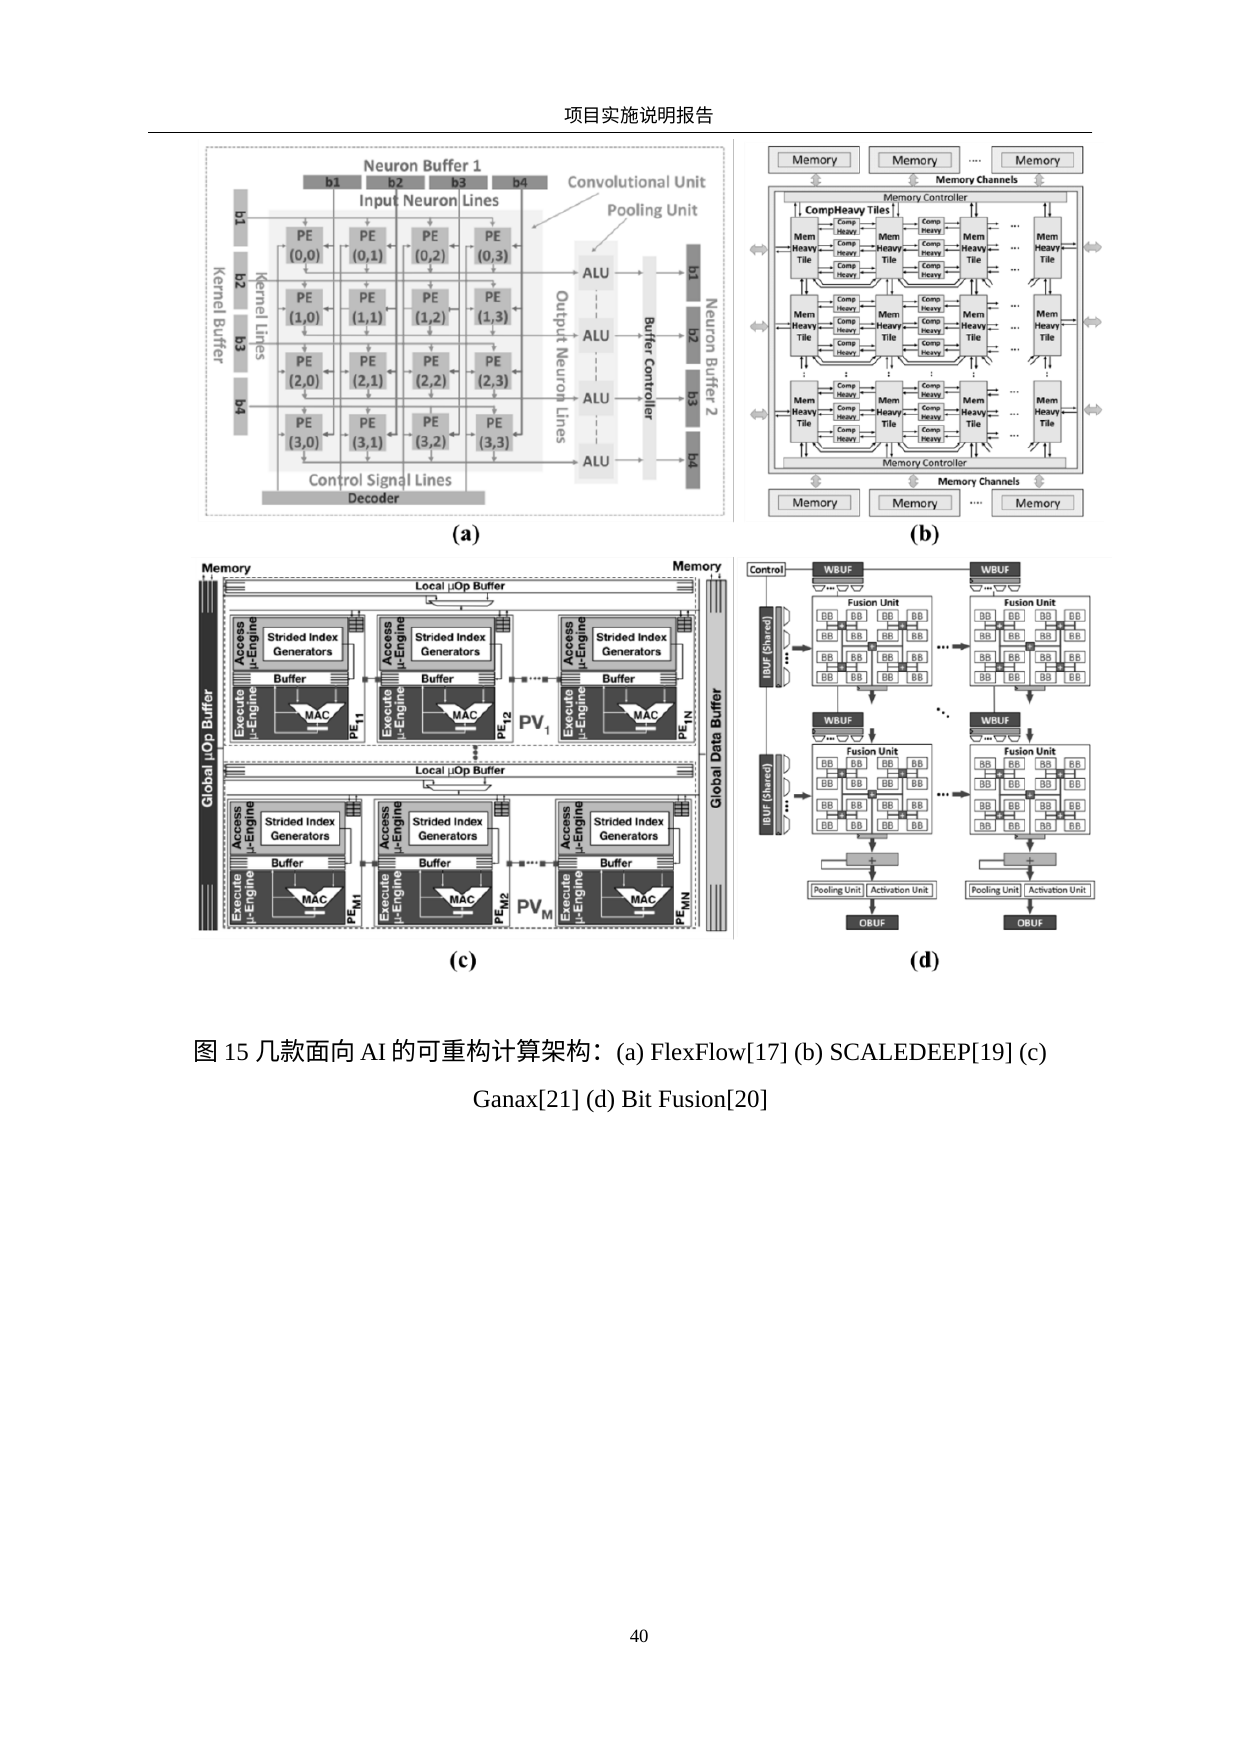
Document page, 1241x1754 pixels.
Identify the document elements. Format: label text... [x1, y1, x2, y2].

picture [191, 139, 1112, 987]
text 图15 几款面向AI的可重构计算架构：(a) FlexFlow[17] (b) SCALEDEEP[19] (c) Ganax[21] (d) Bit Fusion[20] [148, 1017, 1092, 1115]
